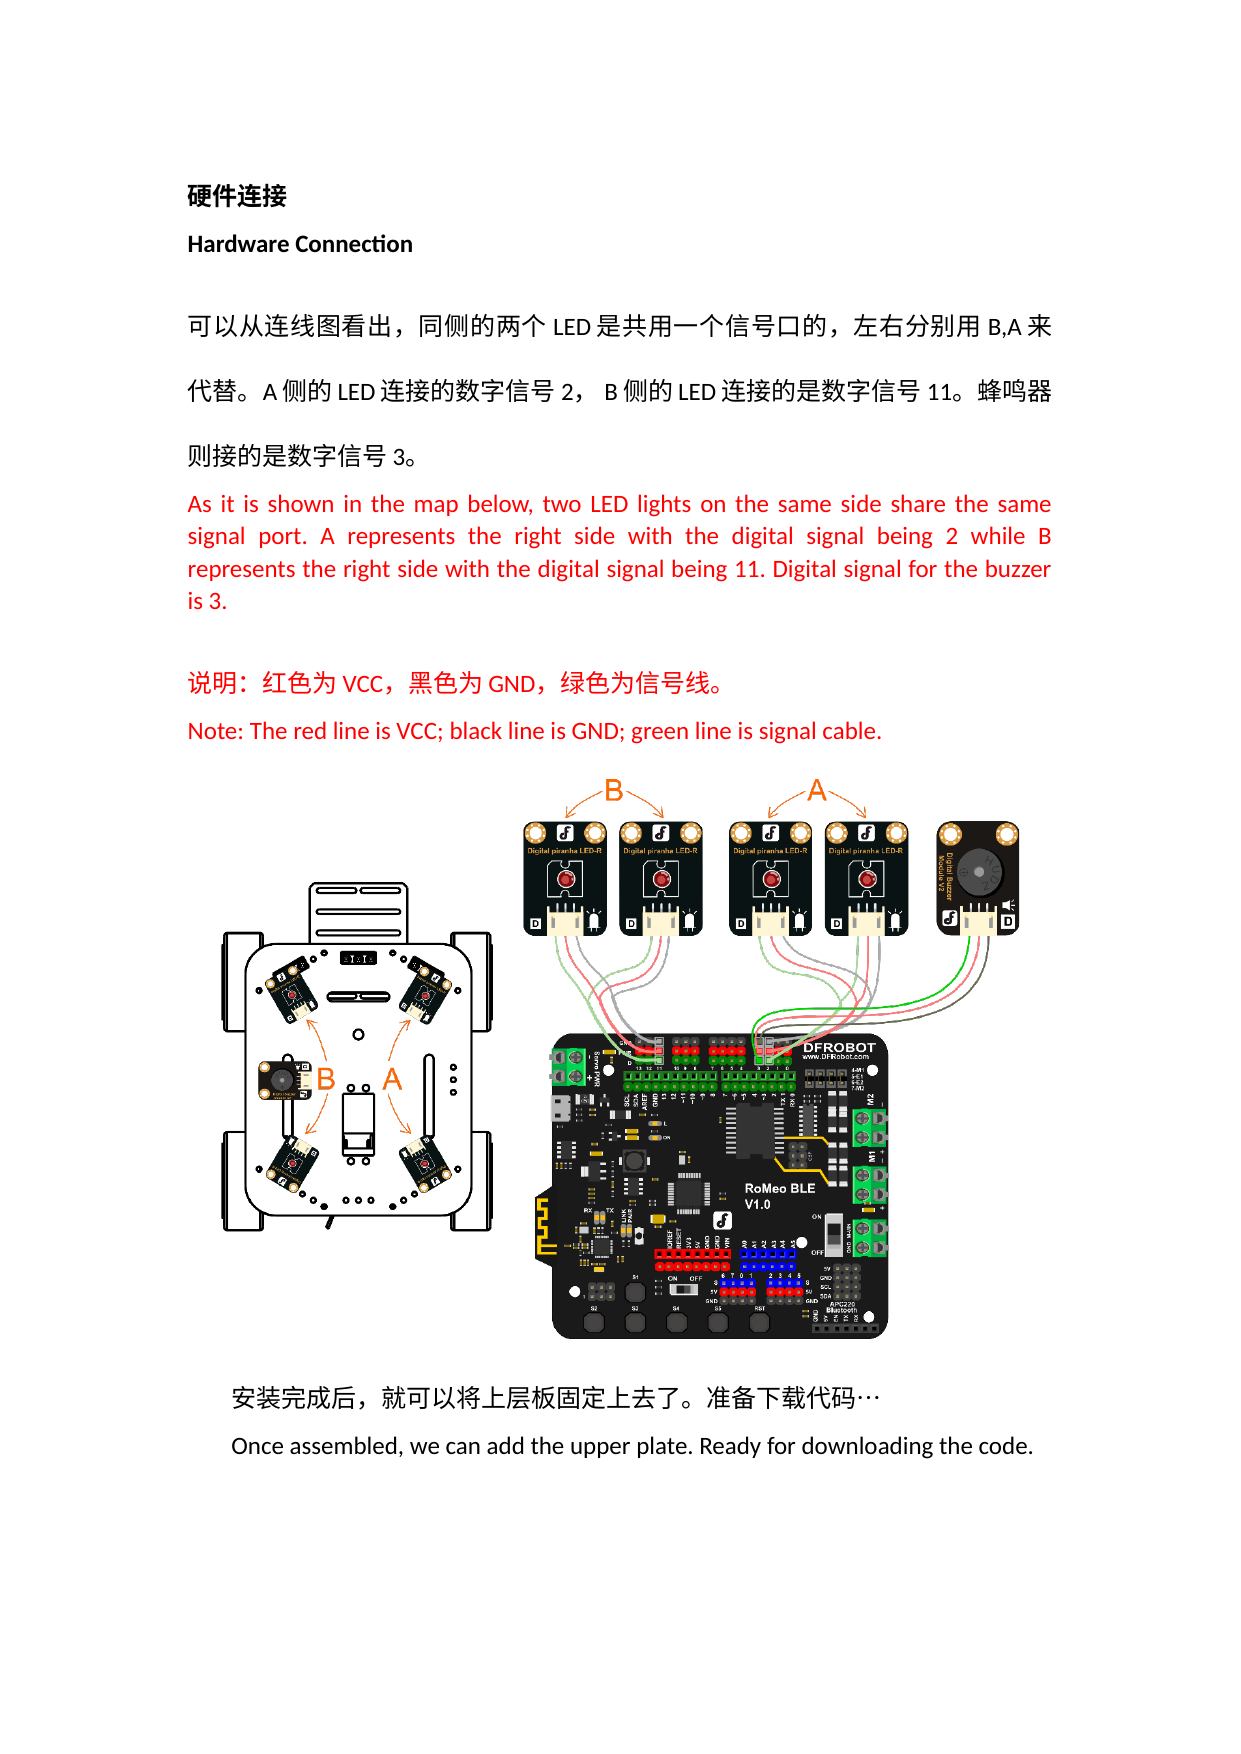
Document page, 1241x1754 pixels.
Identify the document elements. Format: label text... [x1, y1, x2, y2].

text 安装完成后，就可以将上层板固定上去了。准备下载代码… [187, 1364, 1053, 1429]
text Once assembled, we can add the upper plate. Ready for downloading the code. [187, 1429, 1053, 1462]
text 说明：红色为VCC，黑色为GND，绿色为信号线。 [187, 649, 1053, 714]
picture [221, 779, 1020, 1339]
text 硬件连接 [187, 162, 1053, 227]
text Note: The red line is VCC; black line is GND; green line is signal cable. [187, 714, 1053, 747]
text 可以从连线图看出，同侧的两个LED是共用一个信号口的，左右分别用B,A来代替。A侧的LED连接的数字信号2， B侧的LED连接的是数字信号11。蜂鸣器则接的是数字信号3。 [187, 292, 1053, 487]
text As it is shown in the map below, two LED lights on the same side share the same signal port. A represents the right side with the digital signal being 2 while B represents the right side with the digital signal being 11. Digital signal for the buzzer is 3. [187, 487, 1053, 617]
text Hardware Connection [187, 227, 1053, 259]
